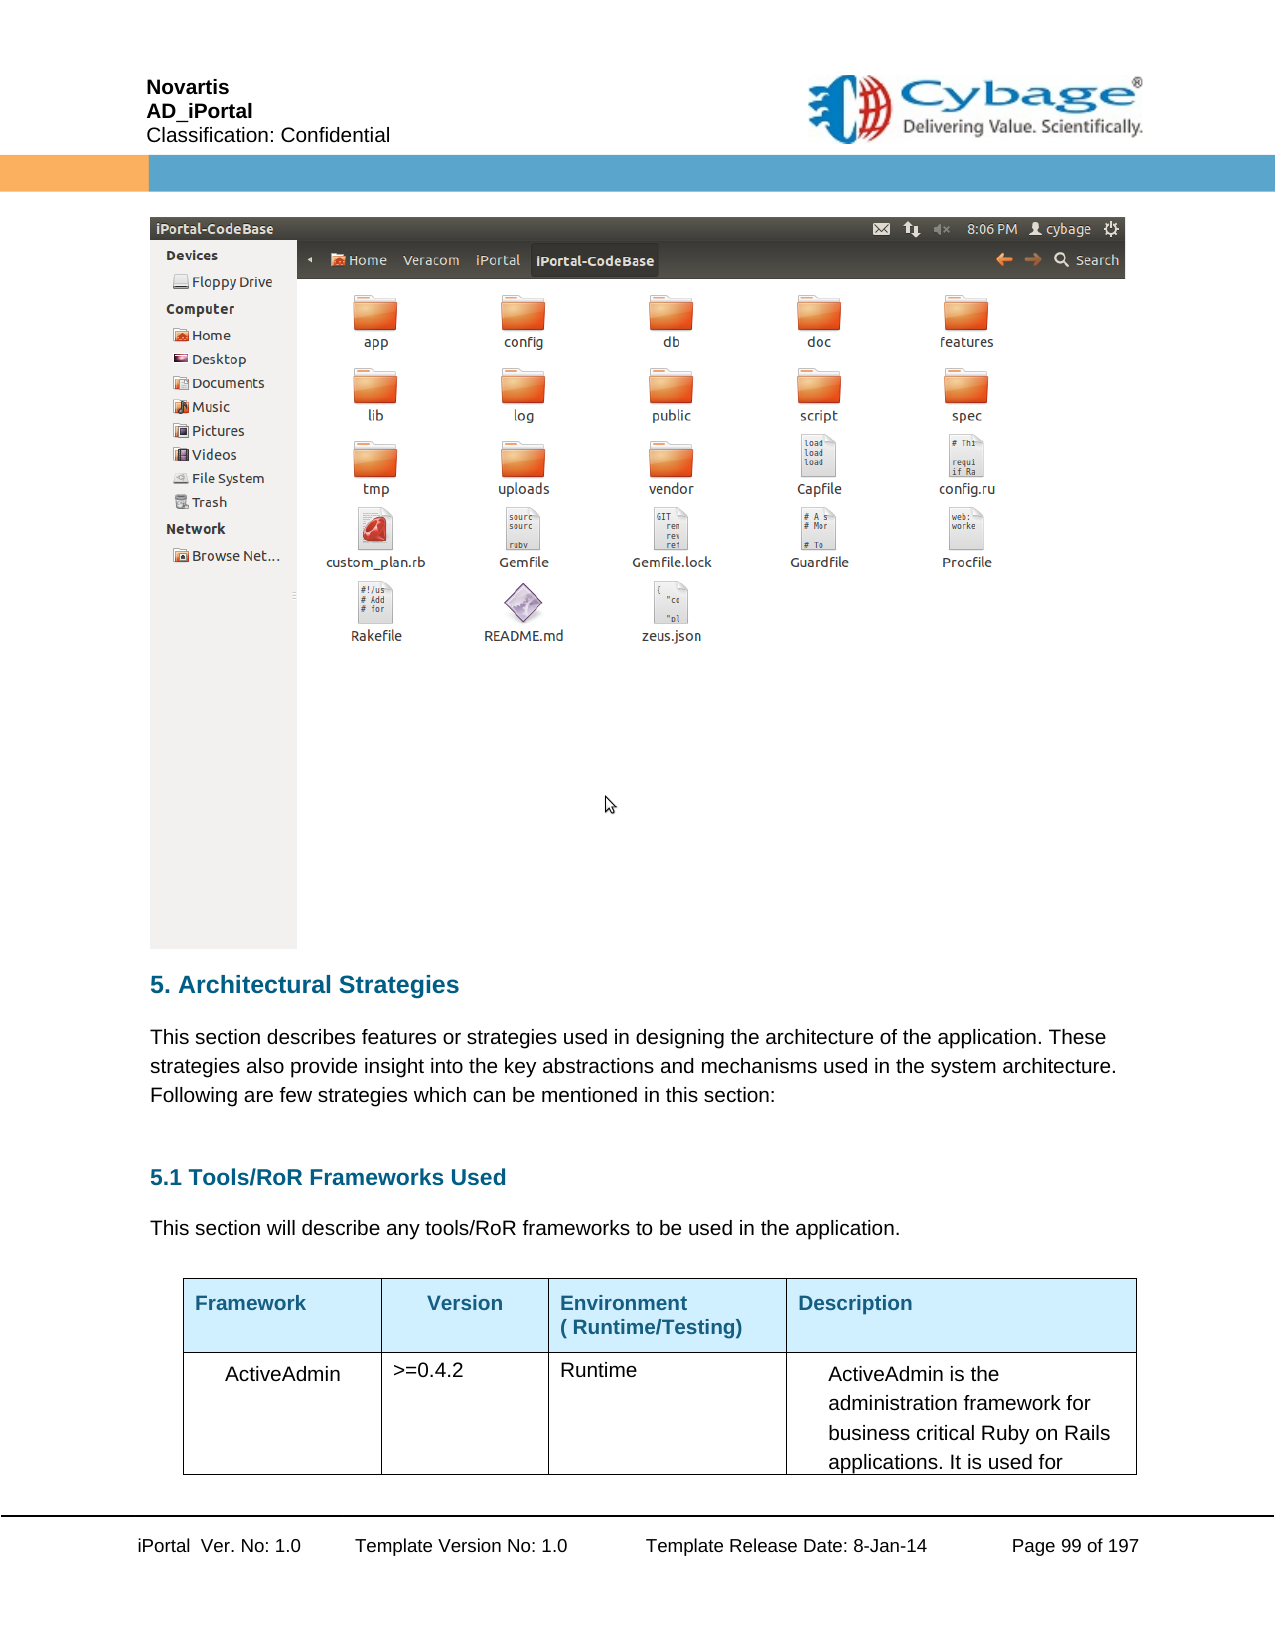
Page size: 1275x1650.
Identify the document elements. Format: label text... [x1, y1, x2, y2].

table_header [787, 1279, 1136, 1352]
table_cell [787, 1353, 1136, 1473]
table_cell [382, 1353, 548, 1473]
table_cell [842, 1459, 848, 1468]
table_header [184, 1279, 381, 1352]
subtitle Tools/RoR Frameworks Used [150, 1161, 1125, 1190]
picture [808, 75, 1143, 144]
text This section describes features or strategies used in designing the architecture of the application. These strategies also provide insight into the key abstractions and mechanisms used in the system architecture. Following are few strategies which can be mentioned in this section: [150, 1019, 1125, 1107]
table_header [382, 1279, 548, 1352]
text This section will describe any tools/RoR frameworks to be used in the application. [150, 1211, 1125, 1240]
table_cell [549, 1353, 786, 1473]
subtitle Architectural Strategies [150, 969, 1125, 998]
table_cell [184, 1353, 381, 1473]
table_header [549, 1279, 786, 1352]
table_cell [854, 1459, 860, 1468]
picture [150, 217, 1125, 949]
